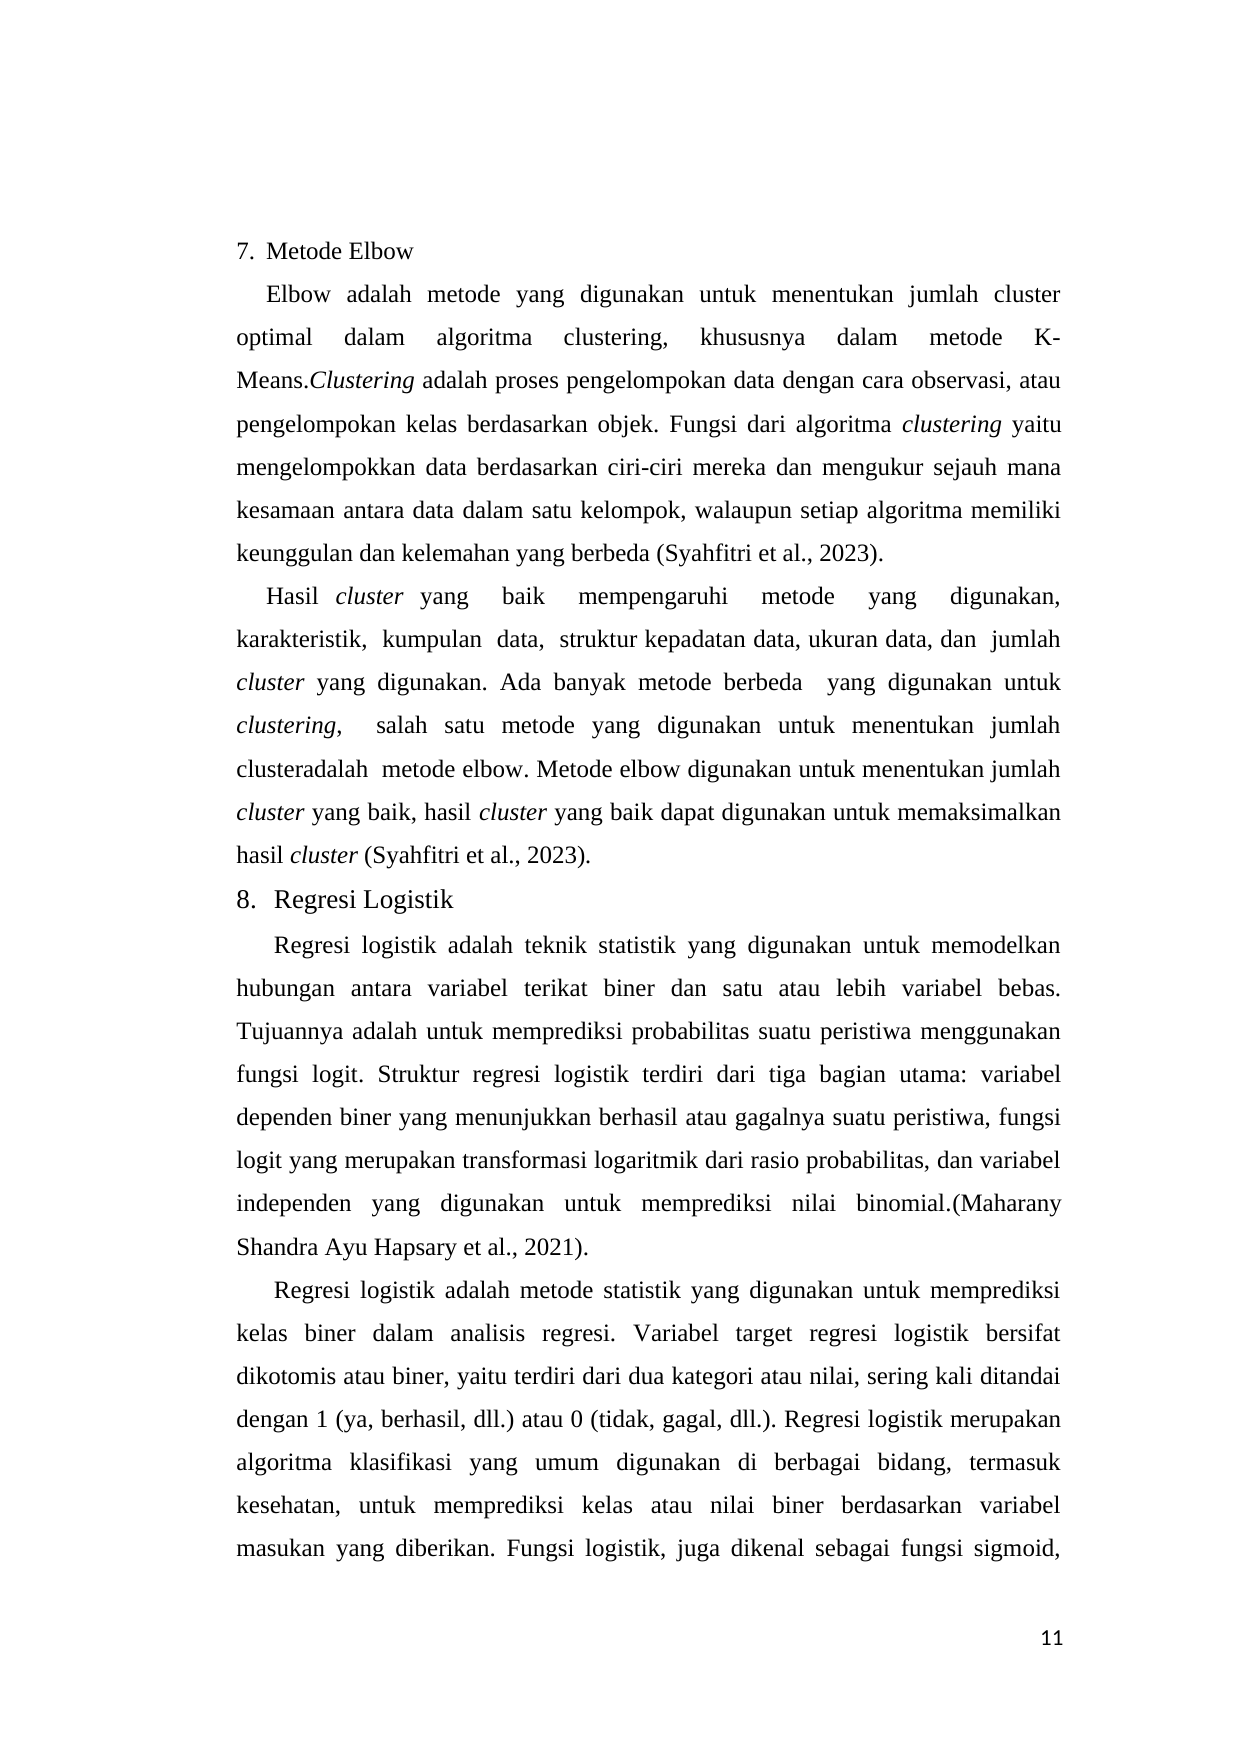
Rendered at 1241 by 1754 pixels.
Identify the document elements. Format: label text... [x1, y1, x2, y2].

list Metode Elbow [236, 236, 1062, 265]
text Hasil cluster yang baik mempengaruhi metode yang digunakan, karakteristik, kumpulan data, struktur kepadatan data, ukuran data, dan jumlah cluster yang digunakan. Ada banyak metode berbeda yang digunakan untuk clustering, salah satu metode yang digunakan untuk menentukan jumlah clusteradalah metode elbow. Metode elbow digunakan untuk menentukan jumlah cluster yang baik, hasil cluster yang baik dapat digunakan untuk memaksimalkan hasil cluster. [236, 581, 1062, 869]
text Regresi logistik adalah teknik statistik yang digunakan untuk memodelkan hubungan antara variabel terikat biner dan satu atau lebih variabel bebas. Tujuannya adalah untuk memprediksi probabilitas suatu peristiwa menggunakan fungsi logit. Struktur regresi logistik terdiri dari tiga bagian utama: variabel dependen biner yang menunjukkan berhasil atau gagalnya suatu peristiwa, fungsi logit yang merupakan transformasi logaritmik dari rasio probabilitas, dan variabel independen yang digunakan untuk memprediksi nilai binomial.. [236, 930, 1062, 1260]
list Regresi Logistik [236, 883, 1062, 914]
list Elbow adalah metode yang digunakan untuk menentukan jumlah cluster optimal dalam algoritma clustering, khususnya dalam metode K-Means.Clustering adalah proses pengelompokan data dengan cara observasi, atau pengelompokan kelas berdasarkan objek. Fungsi dari algoritma clustering yaitu mengelompokkan data berdasarkan ciri-ciri mereka dan mengukur sejauh mana kesamaan antara data dalam satu kelompok, walaupun setiap algoritma memiliki keunggulan dan kelemahan yang berbeda. [236, 279, 1062, 567]
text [236, 1275, 1062, 1562]
